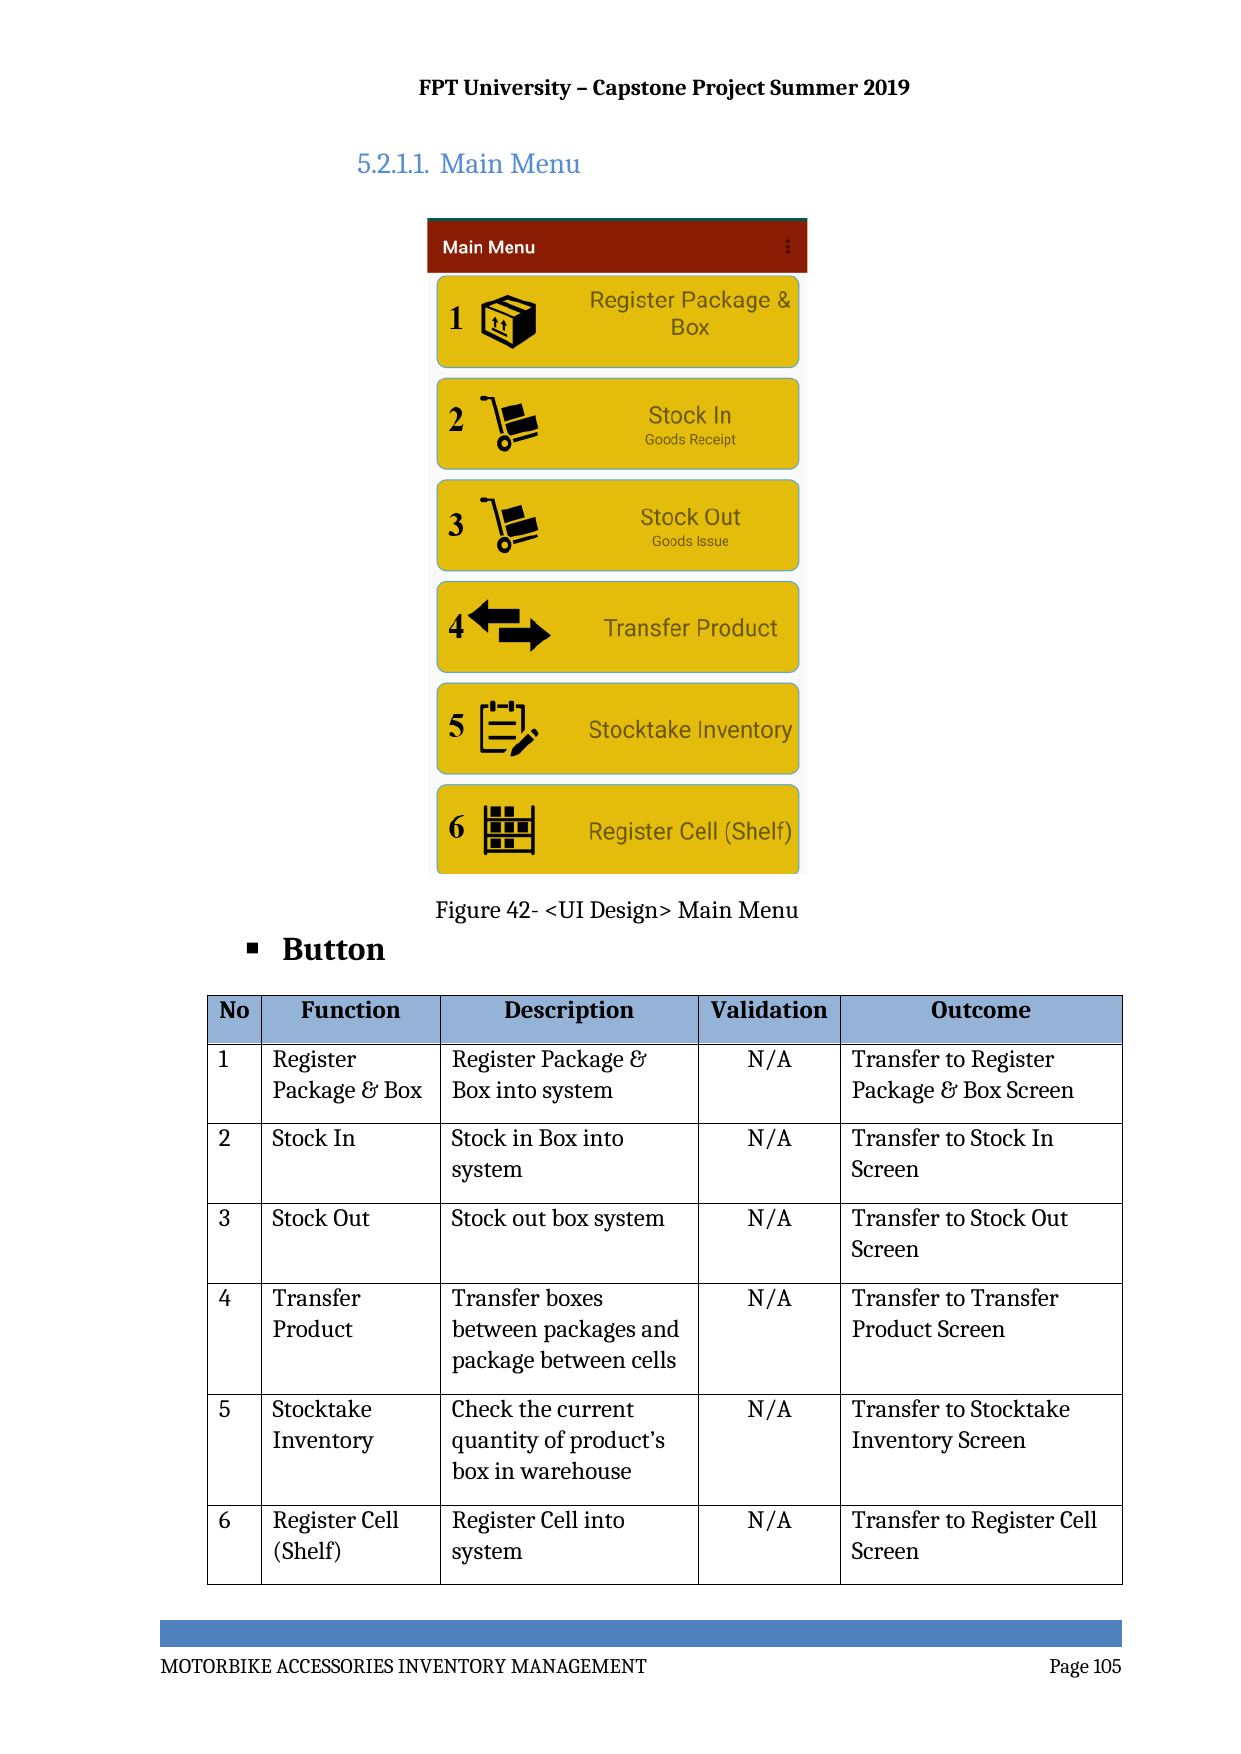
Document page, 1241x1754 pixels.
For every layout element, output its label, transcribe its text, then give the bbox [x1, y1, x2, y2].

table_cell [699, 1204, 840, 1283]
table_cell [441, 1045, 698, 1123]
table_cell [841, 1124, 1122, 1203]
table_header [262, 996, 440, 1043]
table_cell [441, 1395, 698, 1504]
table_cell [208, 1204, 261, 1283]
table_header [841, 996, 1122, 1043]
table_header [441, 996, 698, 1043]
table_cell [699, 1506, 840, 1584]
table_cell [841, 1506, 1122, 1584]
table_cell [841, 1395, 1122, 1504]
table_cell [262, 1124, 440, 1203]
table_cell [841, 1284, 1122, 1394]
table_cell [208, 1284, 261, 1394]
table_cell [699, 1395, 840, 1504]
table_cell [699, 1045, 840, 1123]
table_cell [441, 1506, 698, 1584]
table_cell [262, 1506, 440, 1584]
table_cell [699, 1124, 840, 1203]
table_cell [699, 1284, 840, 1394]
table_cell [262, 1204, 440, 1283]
subtitle Main Menu [357, 147, 1122, 181]
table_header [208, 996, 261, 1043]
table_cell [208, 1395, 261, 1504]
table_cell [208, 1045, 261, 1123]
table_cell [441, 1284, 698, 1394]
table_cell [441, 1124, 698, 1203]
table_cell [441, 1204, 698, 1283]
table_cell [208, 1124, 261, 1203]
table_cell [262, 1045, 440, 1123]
picture [427, 218, 808, 874]
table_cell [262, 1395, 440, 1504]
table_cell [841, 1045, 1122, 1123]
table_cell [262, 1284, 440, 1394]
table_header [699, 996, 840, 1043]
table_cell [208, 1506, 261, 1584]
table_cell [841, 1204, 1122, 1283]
